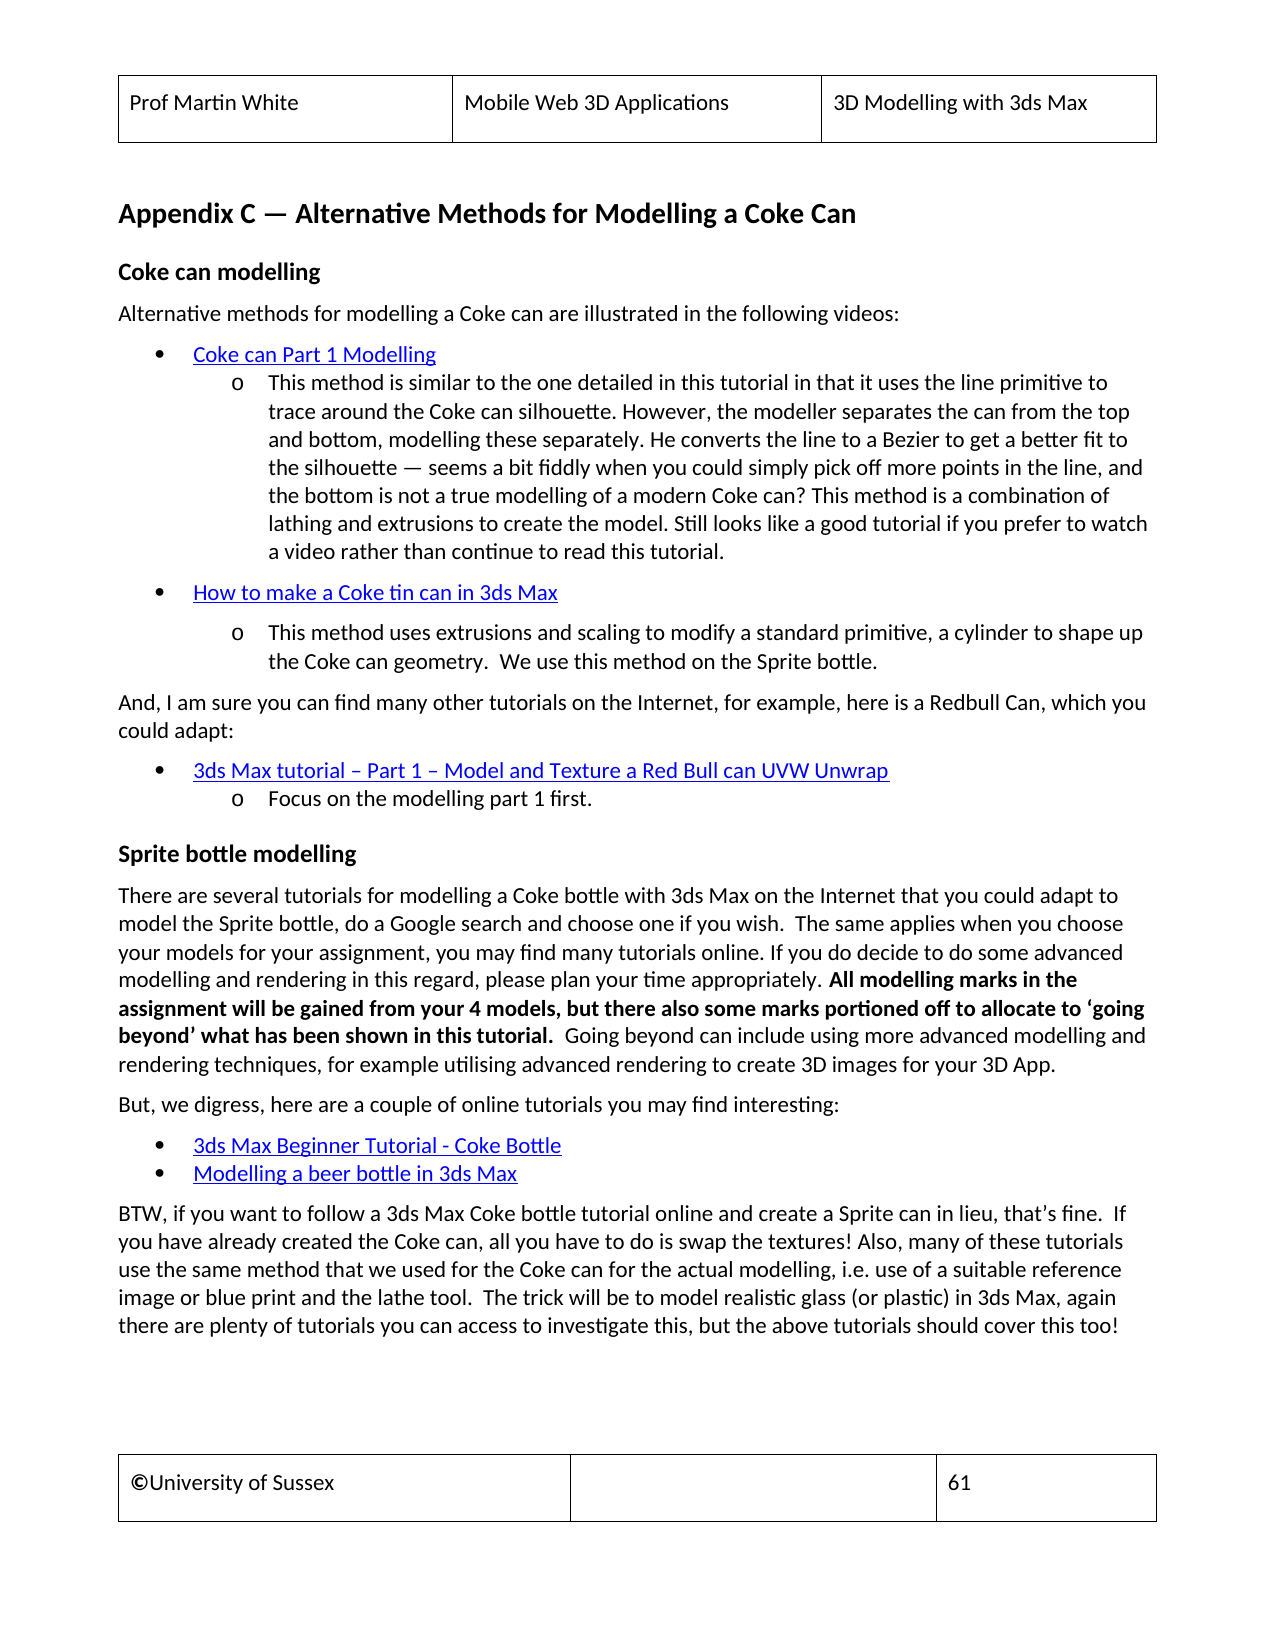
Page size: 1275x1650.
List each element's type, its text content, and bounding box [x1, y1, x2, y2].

list This method uses extrusions and scaling to modify a standard primitive, a cylinder to shape up the Coke can geometry. We use this method on the Sprite bottle. [231, 618, 1157, 675]
subtitle Appendix C — Alternative Methods for Modelling a Coke Can [118, 196, 1157, 231]
subtitle Sprite bottle modelling [118, 838, 1157, 869]
text And, I am sure you can find many other tutorials on the Internet, for example, here is a Redbull Can, which you could adapt: [118, 688, 1157, 744]
text There are several tutorials for modelling a Coke bottle with 3ds Max on the Internet that you could adapt to model the Sprite bottle, do a Google search and choose one if you wish. The same applies when you choose your models for your assignment, you may find many tutorials online. If you do decide to do some advanced modelling and rendering in this regard, please plan your time appropriately. All modelling marks in the assignment will be gained from your 4 models, but there also some marks portioned off to allocate to ‘going beyond’ what has been shown in this tutorial. Going beyond can include using more advanced modelling and rendering techniques, for example utilising advanced rendering to create 3D images for your 3D App. [118, 882, 1157, 1078]
text BTW, if you want to follow a 3ds Max Coke bottle tutorial online and create a Sprite can in lieu, that’s fine. If you have already created the Coke can, all you have to do is swap the textures! Also, many of these tutorials use the same method that we used for the Coke can for the actual modelling, i.e. use of a suitable reference image or blue print and the lathe tool. The trick will be to model realistic glass (or plastic) in 3ds Max, again there are plenty of tutorials you can access to investigate this, but the above tutorials should cover this too! [118, 1199, 1157, 1339]
text Alternative methods for modelling a Coke can are illustrated in the following videos: [118, 299, 1157, 327]
list 3ds Max tutorial – Part 1 – Model and Texture a Red Bull can UVW Unwrap [156, 756, 1157, 784]
list This method is similar to the one detailed in this tutorial in that it uses the line primitive to trace around the Coke can silhouette. However, the modeller separates the can from the top and bottom, modelling these separately. He converts the line to a Bezier to get a better fit to the silhouette — seems a bit fiddly when you could simply pick off more points in the line, and the bottom is not a true modelling of a modern Coke can? This method is a combination of lathing and extrusions to create the model. Still looks like a good tutorial if you prefer to watch a video rather than continue to read this tutorial. [231, 368, 1157, 565]
list 3ds Max Beginner Tutorial - Coke Bottle [156, 1131, 1157, 1159]
list Coke can Part 1 Modelling [156, 340, 1157, 368]
list Modelling a beer bottle in 3ds Max [156, 1159, 1157, 1187]
subtitle Coke can modelling [118, 256, 1157, 287]
list How to make a Coke tin can in 3ds Max [156, 578, 1157, 606]
list Focus on the modelling part 1 first. [231, 784, 1157, 813]
text But, we digress, here are a couple of online tutorials you may find interesting: [118, 1090, 1157, 1118]
